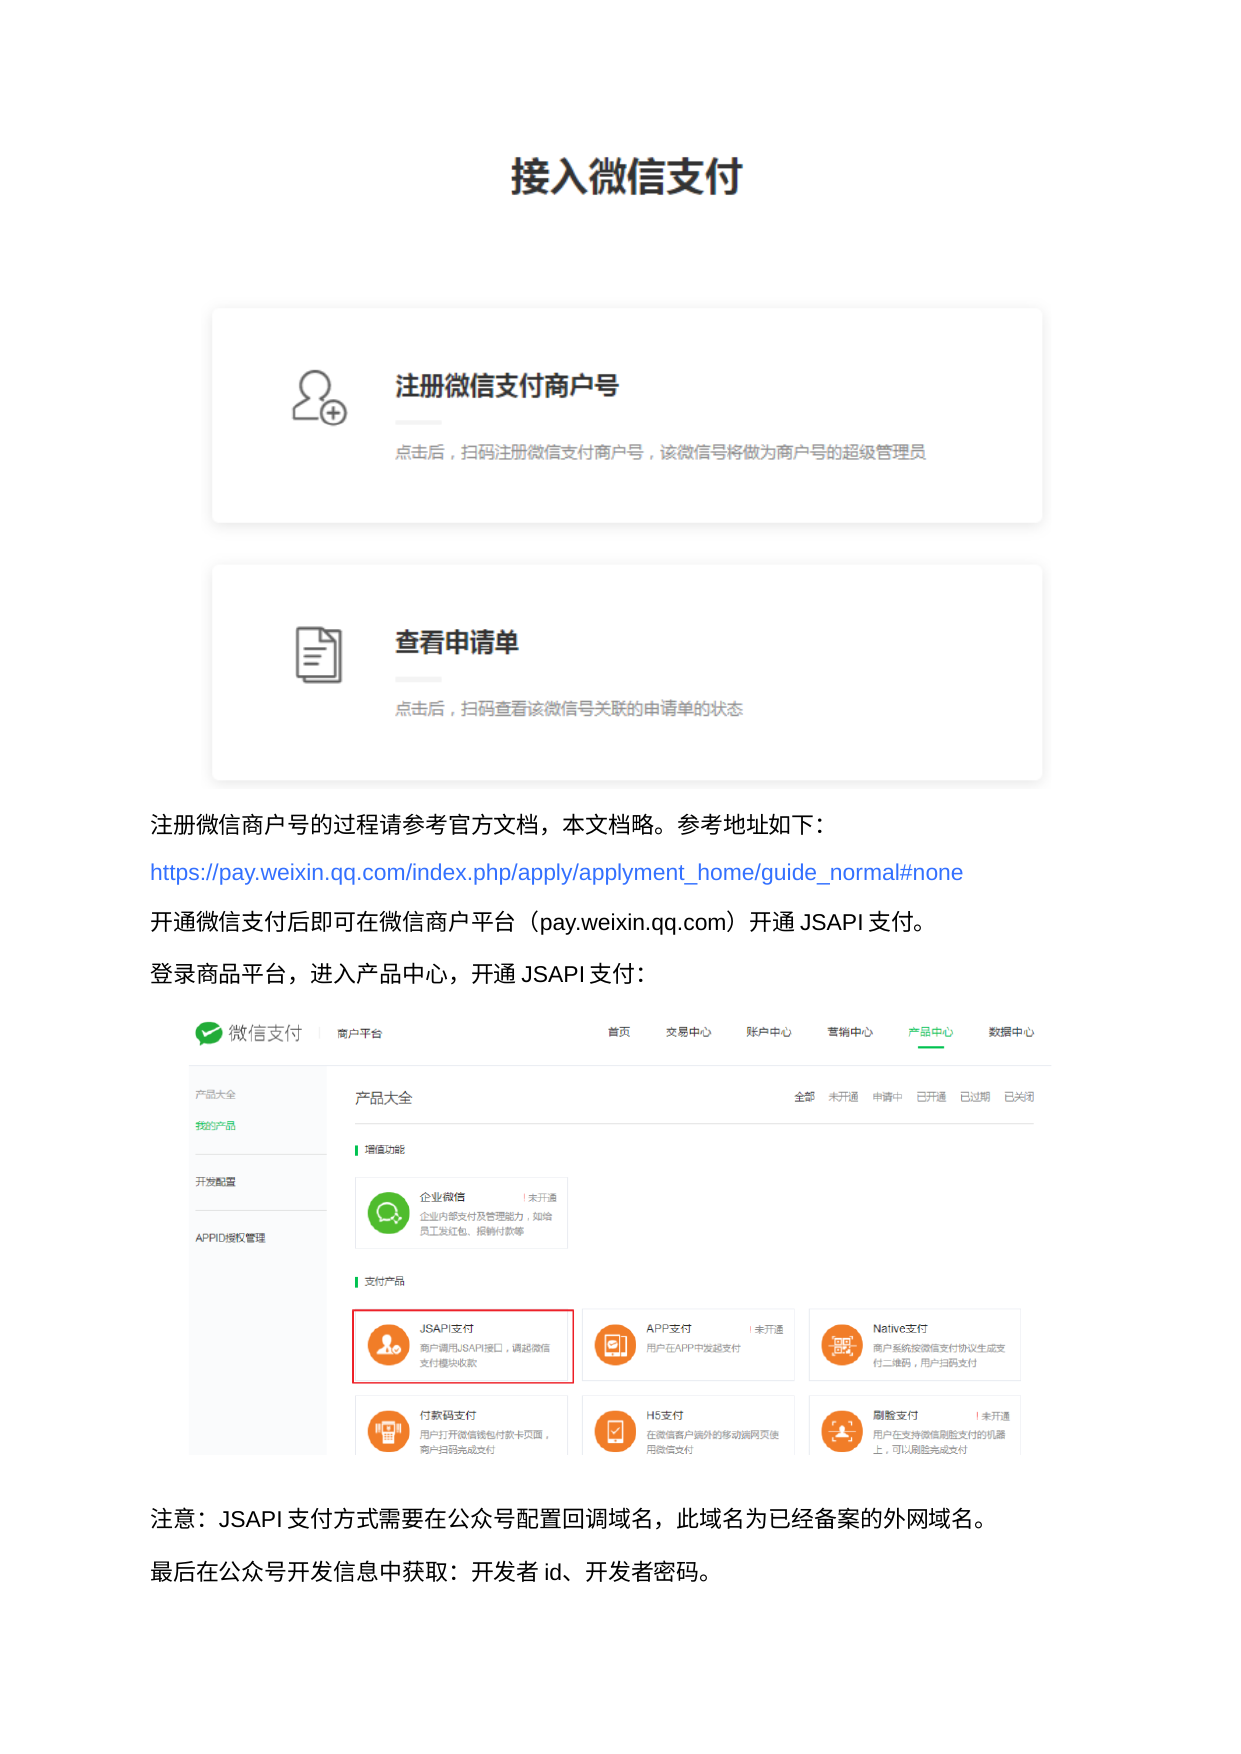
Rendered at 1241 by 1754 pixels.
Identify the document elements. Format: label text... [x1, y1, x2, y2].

text 注册微信商户号的过程请参考官方文档，本文档略。参考地址如下： [150, 807, 1090, 840]
picture [188, 1008, 1052, 1483]
text 开通微信支付后即可在微信商户平台（pay.weixin.qq.com）开通JSAPI支付。 [150, 903, 1090, 937]
text 最后在公众号开发信息中获取：开发者id、开发者密码。 [150, 1553, 1090, 1587]
text 注意：JSAPI支付方式需要在公众号配置回调域名，此域名为已经备案的外网域名。 [150, 1501, 1090, 1534]
picture [188, 150, 1052, 789]
text 登录商品平台，进入产品中心，开通JSAPI支付： [150, 956, 1090, 989]
text https://pay.weixin.qq.com/index.php/apply/applyment_home/guide_normal#none [150, 859, 1090, 886]
